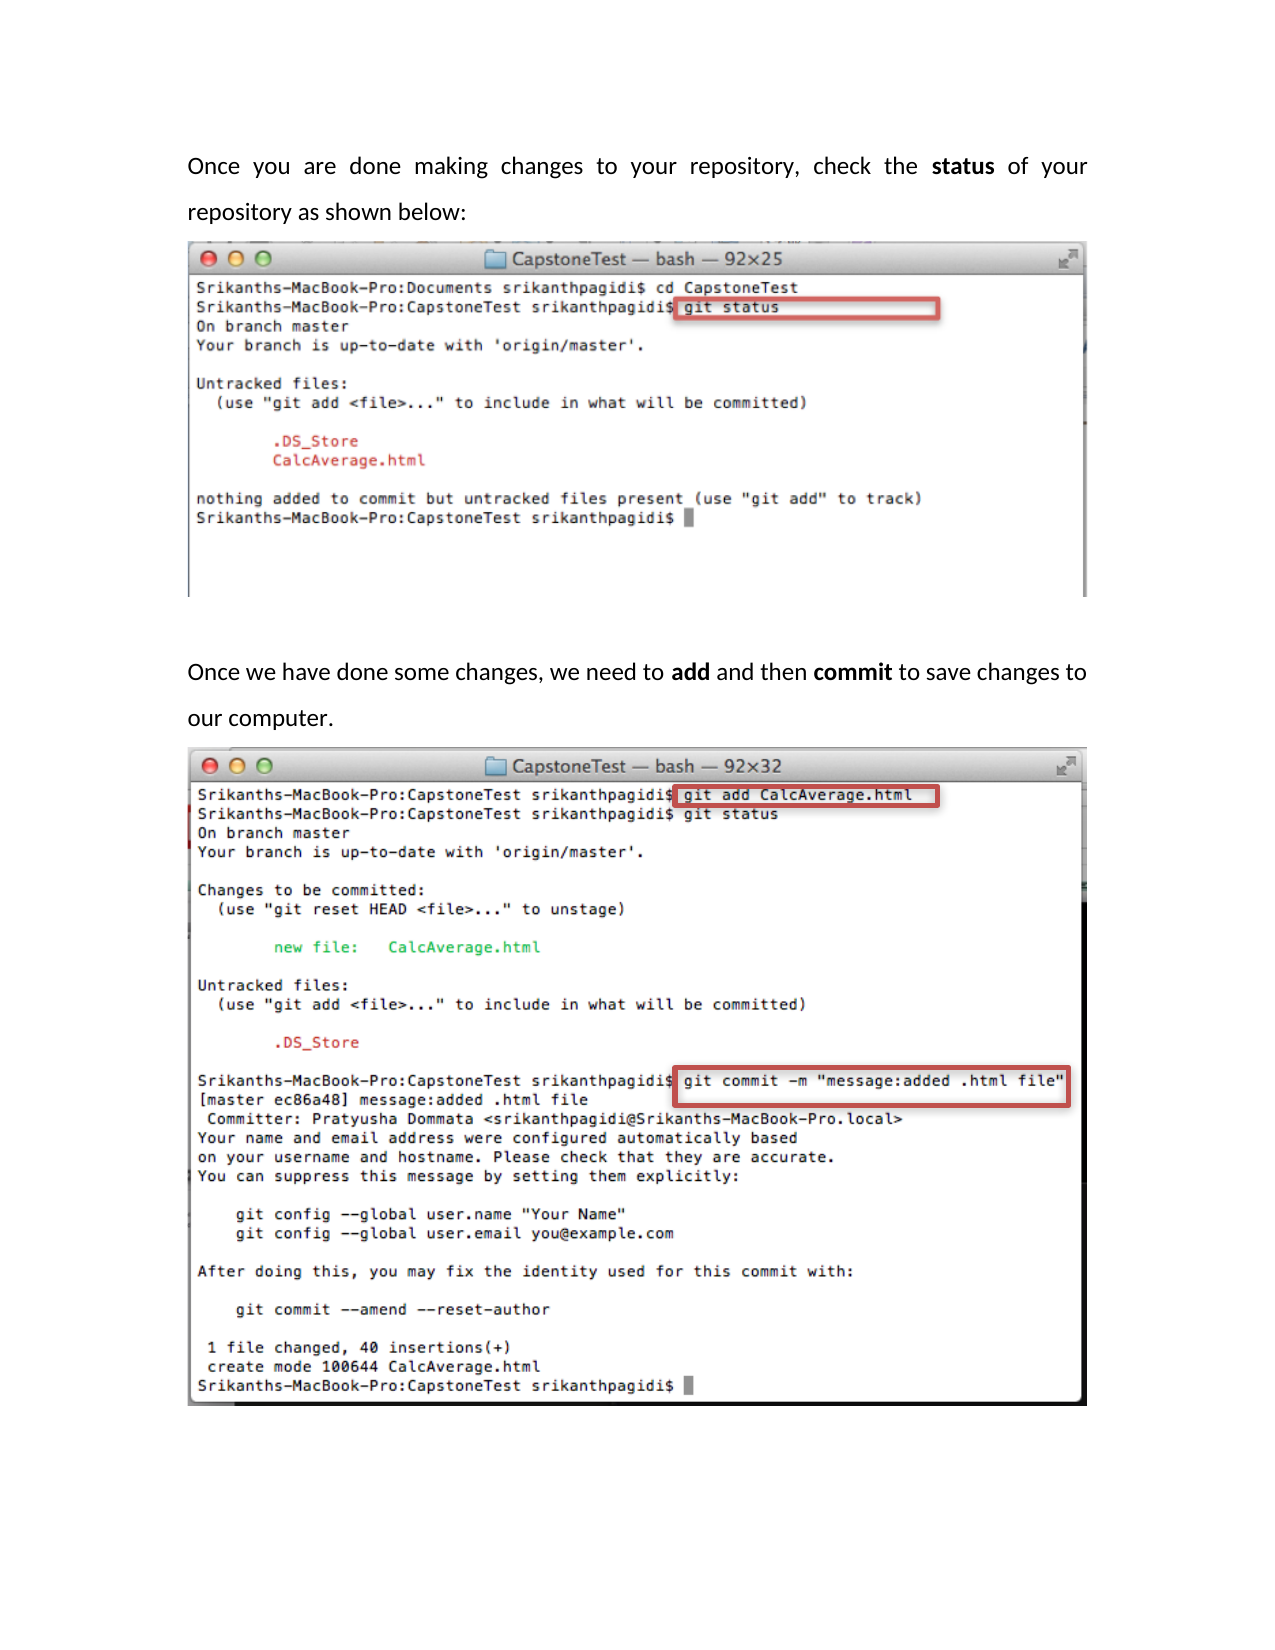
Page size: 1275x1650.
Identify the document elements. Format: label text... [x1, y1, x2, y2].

picture [187, 241, 1088, 597]
text Once you are done making changes to your repository, check the status of your repository as shown below: [187, 150, 1087, 226]
picture [187, 747, 1087, 1406]
text Once we have done some changes, we need to add and then commit to save changes to our computer. [187, 656, 1087, 733]
